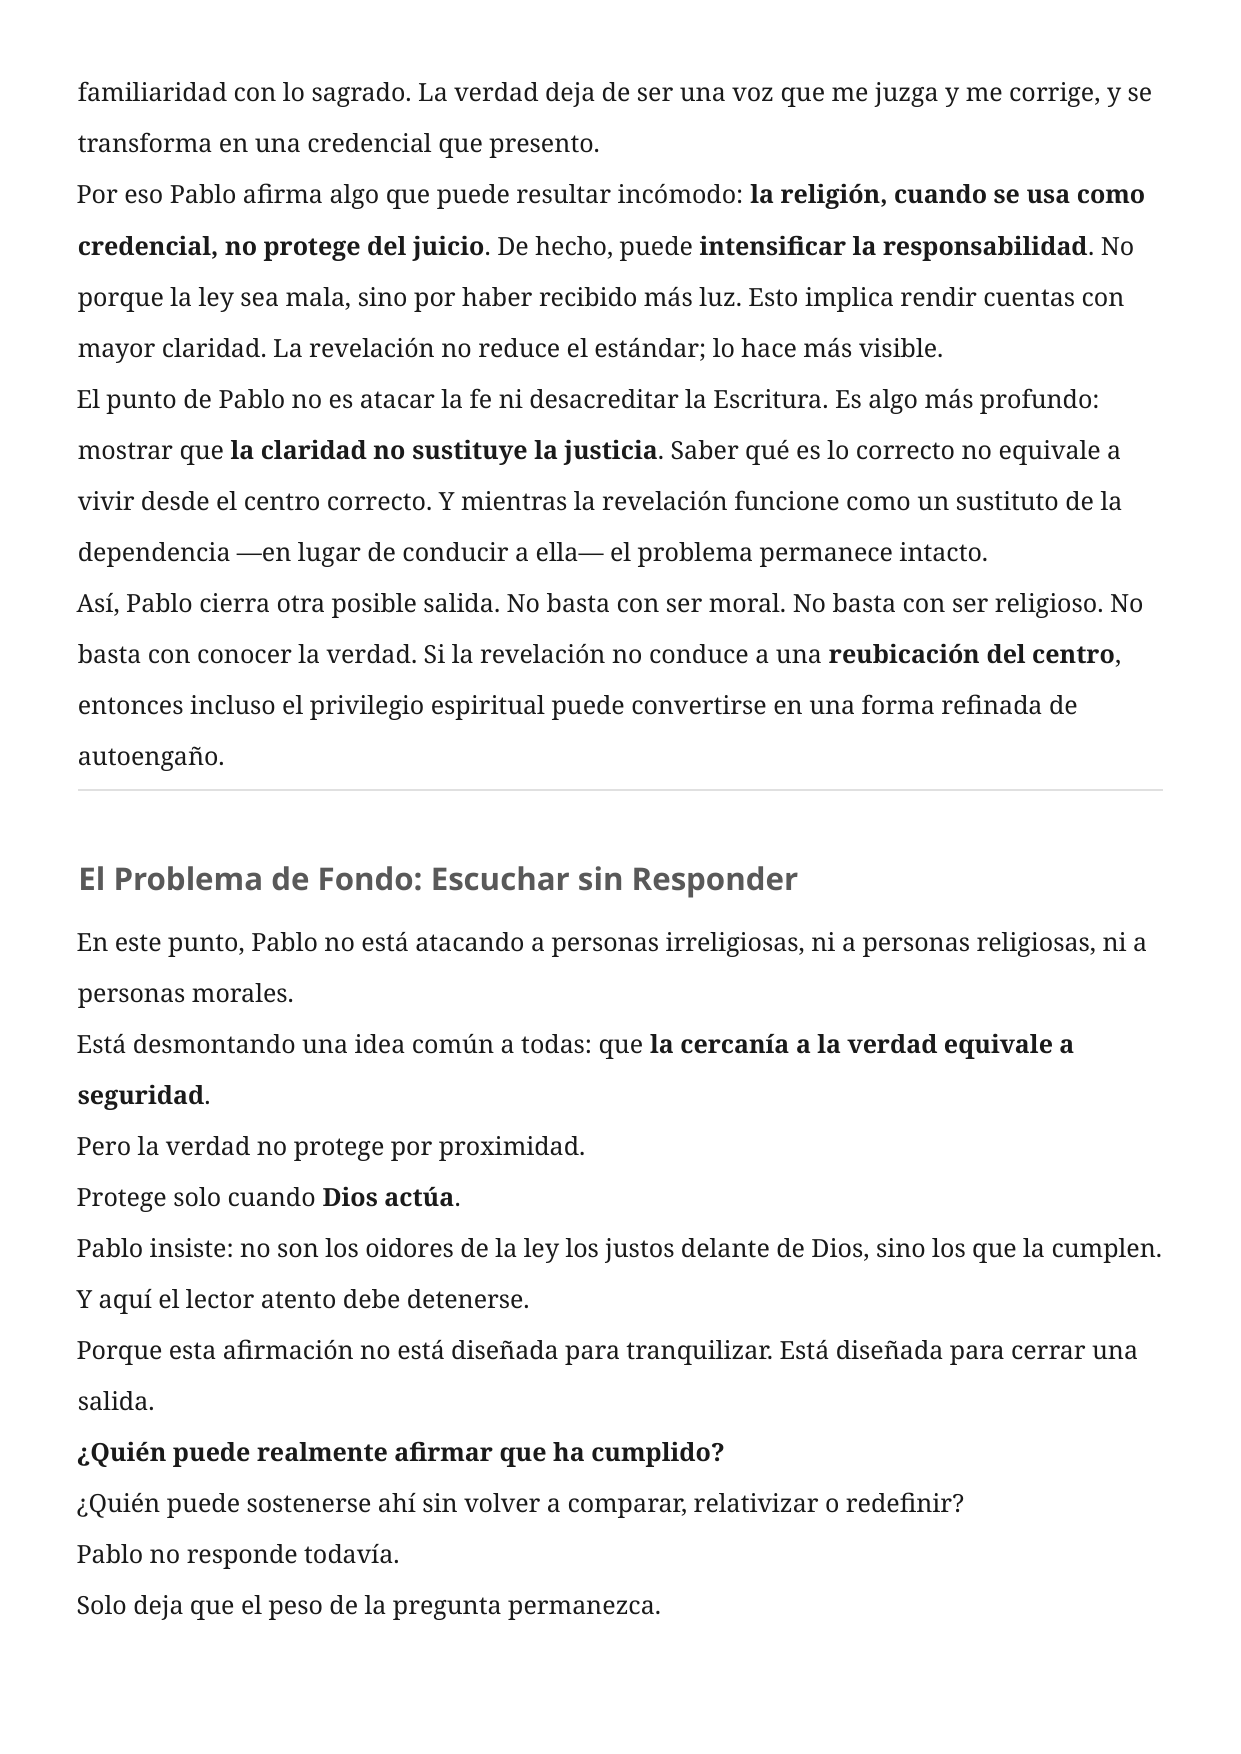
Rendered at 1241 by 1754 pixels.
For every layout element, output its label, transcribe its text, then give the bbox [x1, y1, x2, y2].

text Por eso Pablo afirma algo que puede resultar incómodo: la religión, cuando se usa como credencial, no protege del juicio. De hecho, puede intensificar la responsabilidad. No porque la ley sea mala, sino por haber recibido más luz. Esto implica rendir cuentas con mayor claridad. La revelación no reduce el estándar; lo hace más visible. [76, 177, 1163, 364]
text Pero la verdad no protege por proximidad. [76, 1128, 1163, 1162]
text ¿Quién puede sostenerse ahí sin volver a comparar, relativizar o redefinir? [76, 1486, 1163, 1520]
text Protege solo cuando Dios actúa. [76, 1179, 1163, 1213]
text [76, 75, 1163, 160]
text Pablo no responde todavía. [76, 1537, 1163, 1571]
subtitle El Problema de Fondo: Escuchar sin Responder [78, 857, 1163, 899]
text Solo deja que el peso de la pregunta permanezca. [76, 1588, 1163, 1622]
text ¿Quién puede realmente afirmar que ha cumplido? [76, 1434, 1163, 1469]
text Así, Pablo cierra otra posible salida. No basta con ser moral. No basta con ser religioso. No basta con conocer la verdad. Si la revelación no conduce a una reubicación del centro, entonces incluso el privilegio espiritual puede convertirse en una forma refinada de autoengaño. [76, 585, 1163, 773]
text En este punto, Pablo no está atacando a personas irreligiosas, ni a personas religiosas, ni a personas morales. [76, 924, 1163, 1009]
text El punto de Pablo no es atacar la fe ni desacreditar la Escritura. Es algo más profundo: mostrar que la claridad no sustituye la justicia. Saber qué es lo correcto no equivale a vivir desde el centro correcto. Y mientras la revelación funcione como un sustituto de la dependencia —en lugar de conducir a ella— el problema permanece intacto. [76, 381, 1163, 568]
text Está desmontando una idea común a todas: que la cercanía a la verdad equivale a seguridad. [76, 1026, 1163, 1111]
text Y aquí el lector atento debe detenerse. [76, 1281, 1163, 1316]
text Porque esta afirmación no está diseñada para tranquilizar. Está diseñada para cerrar una salida. [76, 1332, 1163, 1418]
text Pablo insiste: no son los oidores de la ley los justos delante de Dios, sino los que la cumplen. [76, 1230, 1163, 1264]
